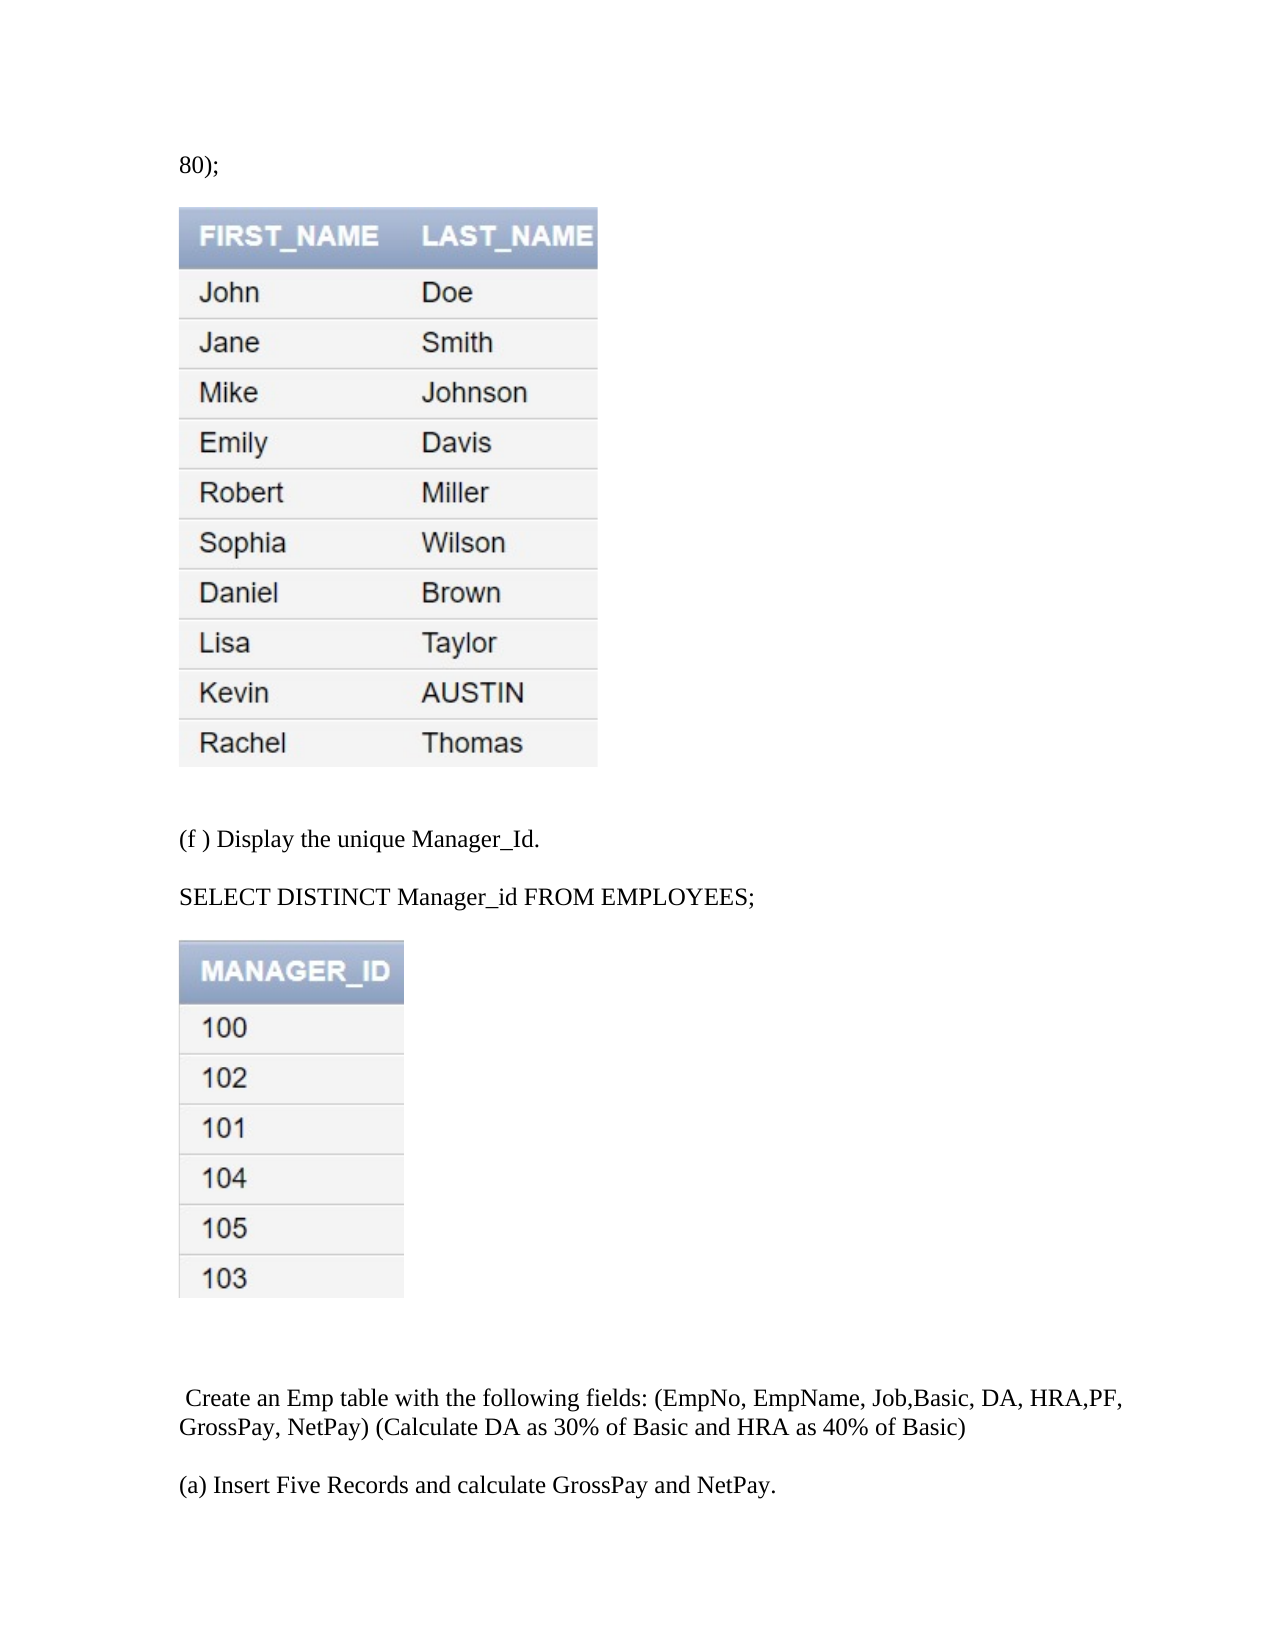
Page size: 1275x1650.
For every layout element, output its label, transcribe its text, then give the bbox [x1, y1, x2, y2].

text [179, 150, 1125, 179]
picture [178, 207, 598, 767]
text SELECT DISTINCT Manager_id FROM EMPLOYEES; [179, 882, 1125, 911]
text (f ) Display the unique Manager_Id. [179, 824, 1125, 853]
text (a) Insert Five Records and calculate GrossPay and NetPay. [179, 1470, 1125, 1498]
picture [178, 939, 404, 1298]
text Create an Emp table with the following fields: (EmpNo, EmpName, Job,Basic, DA, HRA,PF, GrossPay, NetPay) (Calculate DA as 30% of Basic and HRA as 40% of Basic) [179, 1383, 1125, 1441]
